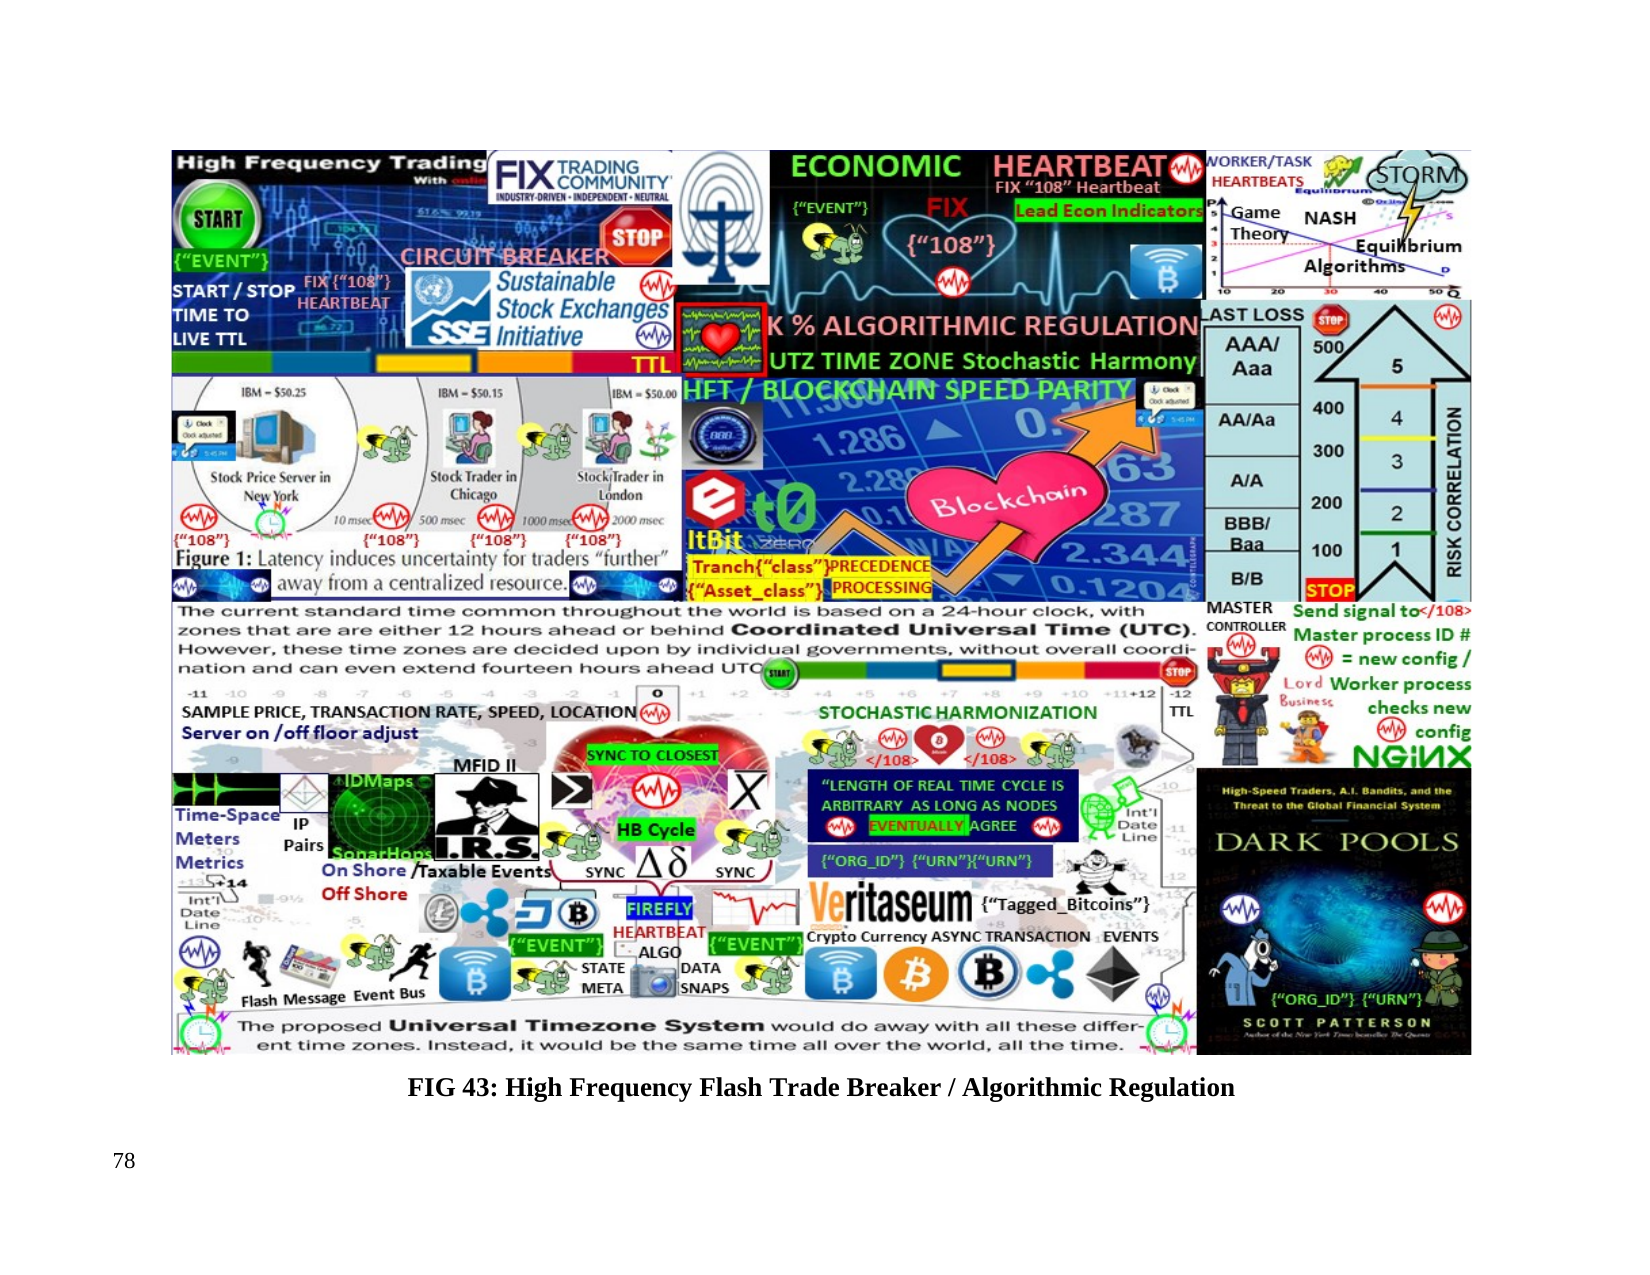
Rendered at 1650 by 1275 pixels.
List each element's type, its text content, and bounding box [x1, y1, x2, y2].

picture [171, 150, 1472, 1055]
text FIG 43: High Frequency Flash Trade Breaker / Algorithmic Regulation [112, 1071, 1531, 1103]
